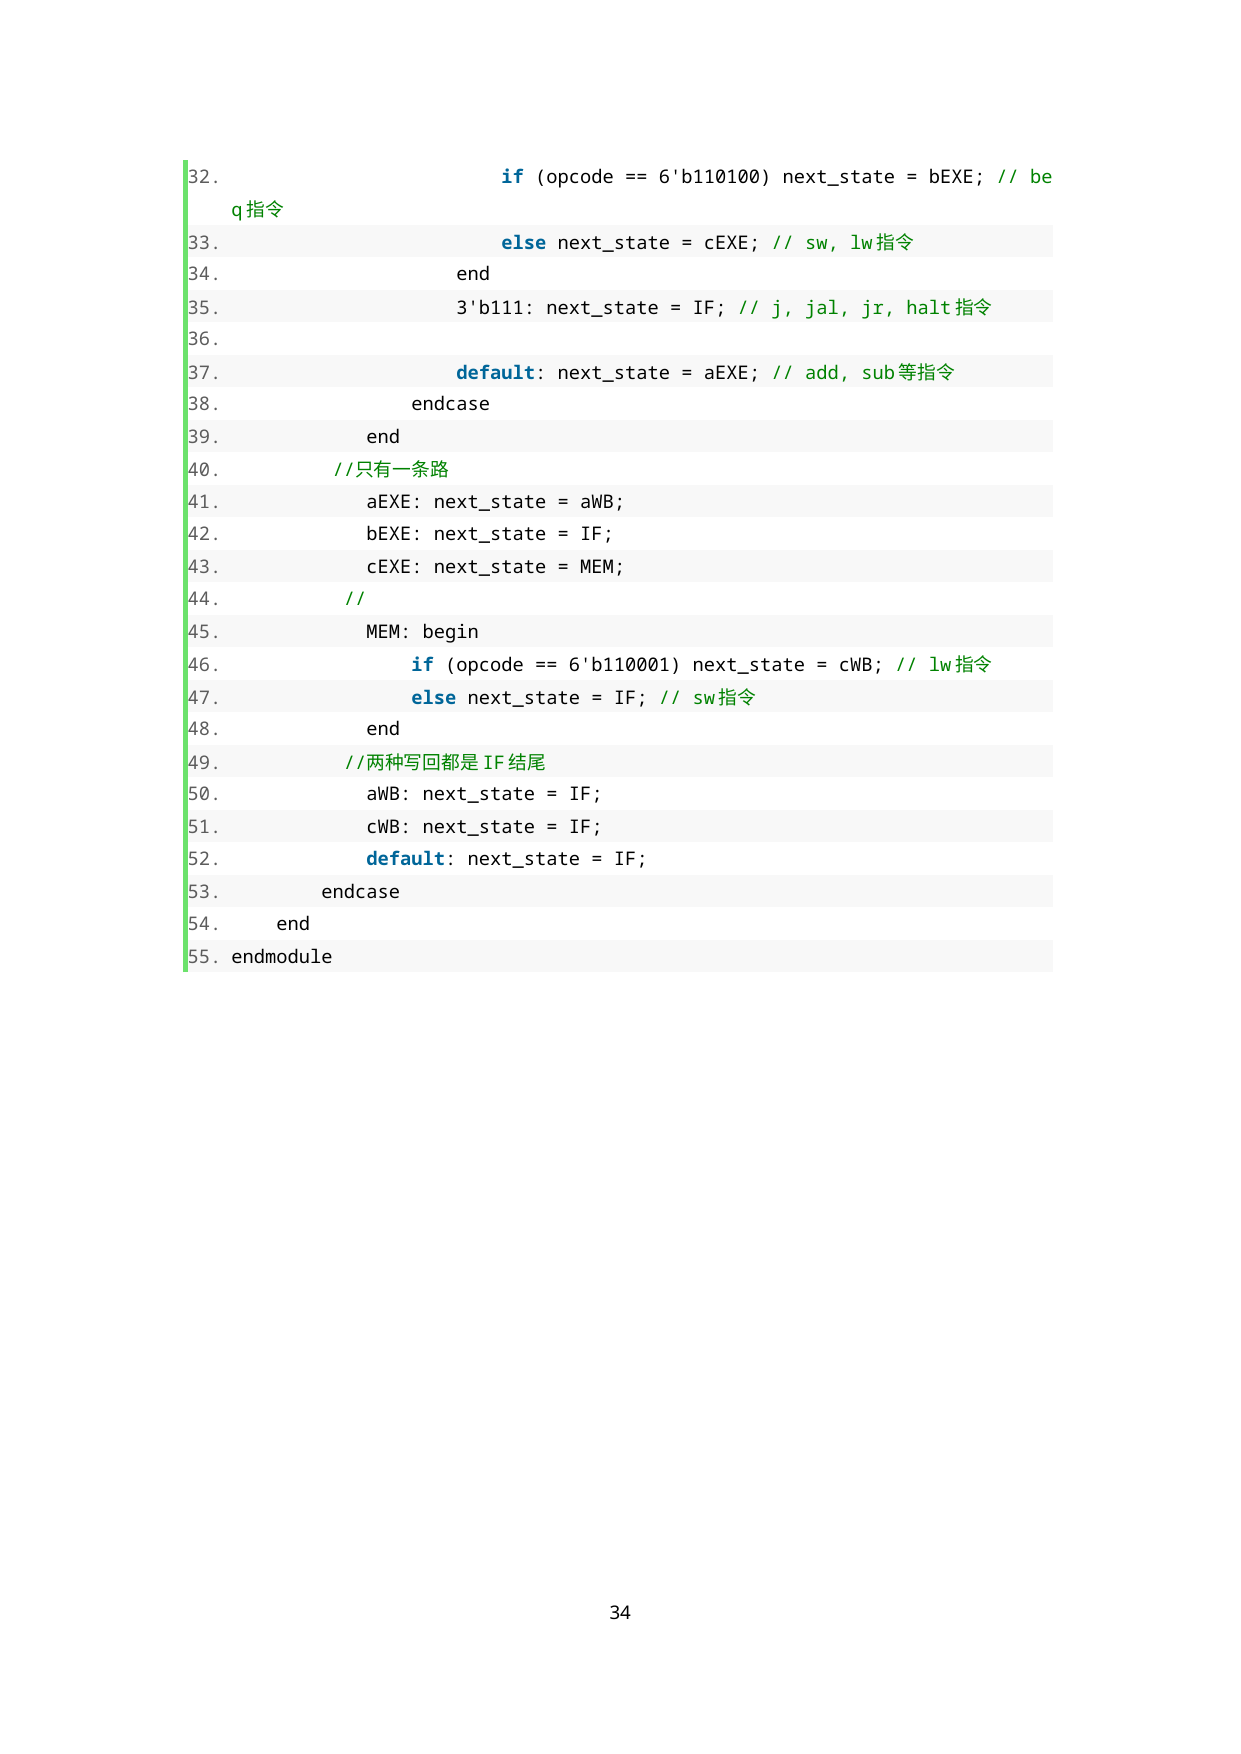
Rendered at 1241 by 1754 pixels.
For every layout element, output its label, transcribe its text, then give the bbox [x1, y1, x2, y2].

list endmodule [188, 940, 1053, 972]
list else next_state = cEXE; // sw, lw指令 [188, 225, 1053, 257]
list if (opcode == 6'b110001) next_state = cWB; // lw指令 [188, 647, 1053, 680]
list aWB: next_state = IF; [188, 777, 1053, 810]
list //只有一条路 [188, 452, 1053, 485]
list endcase [188, 875, 1053, 907]
list default: next_state = IF; [188, 842, 1053, 875]
list end [188, 257, 1053, 290]
list else next_state = IF; // sw指令 [188, 680, 1053, 712]
list end [188, 907, 1053, 940]
list //两种写回都是IF结尾 [188, 745, 1053, 777]
list if (opcode == 6'b110100) next_state = bEXE; // beq指令 [188, 160, 1053, 225]
list MEM: begin [188, 615, 1053, 647]
list end [188, 712, 1053, 745]
list cEXE: next_state = MEM; [188, 550, 1053, 582]
list // [188, 582, 1053, 615]
list cWB: next_state = IF; [188, 810, 1053, 842]
list 3'b111: next_state = IF; // j, jal, jr, halt指令 [188, 290, 1053, 322]
list aEXE: next_state = aWB; [188, 485, 1053, 517]
list bEXE: next_state = IF; [188, 517, 1053, 550]
list end [188, 420, 1053, 452]
list default: next_state = aEXE; // add, sub等指令 [188, 355, 1053, 387]
list endcase [188, 387, 1053, 420]
